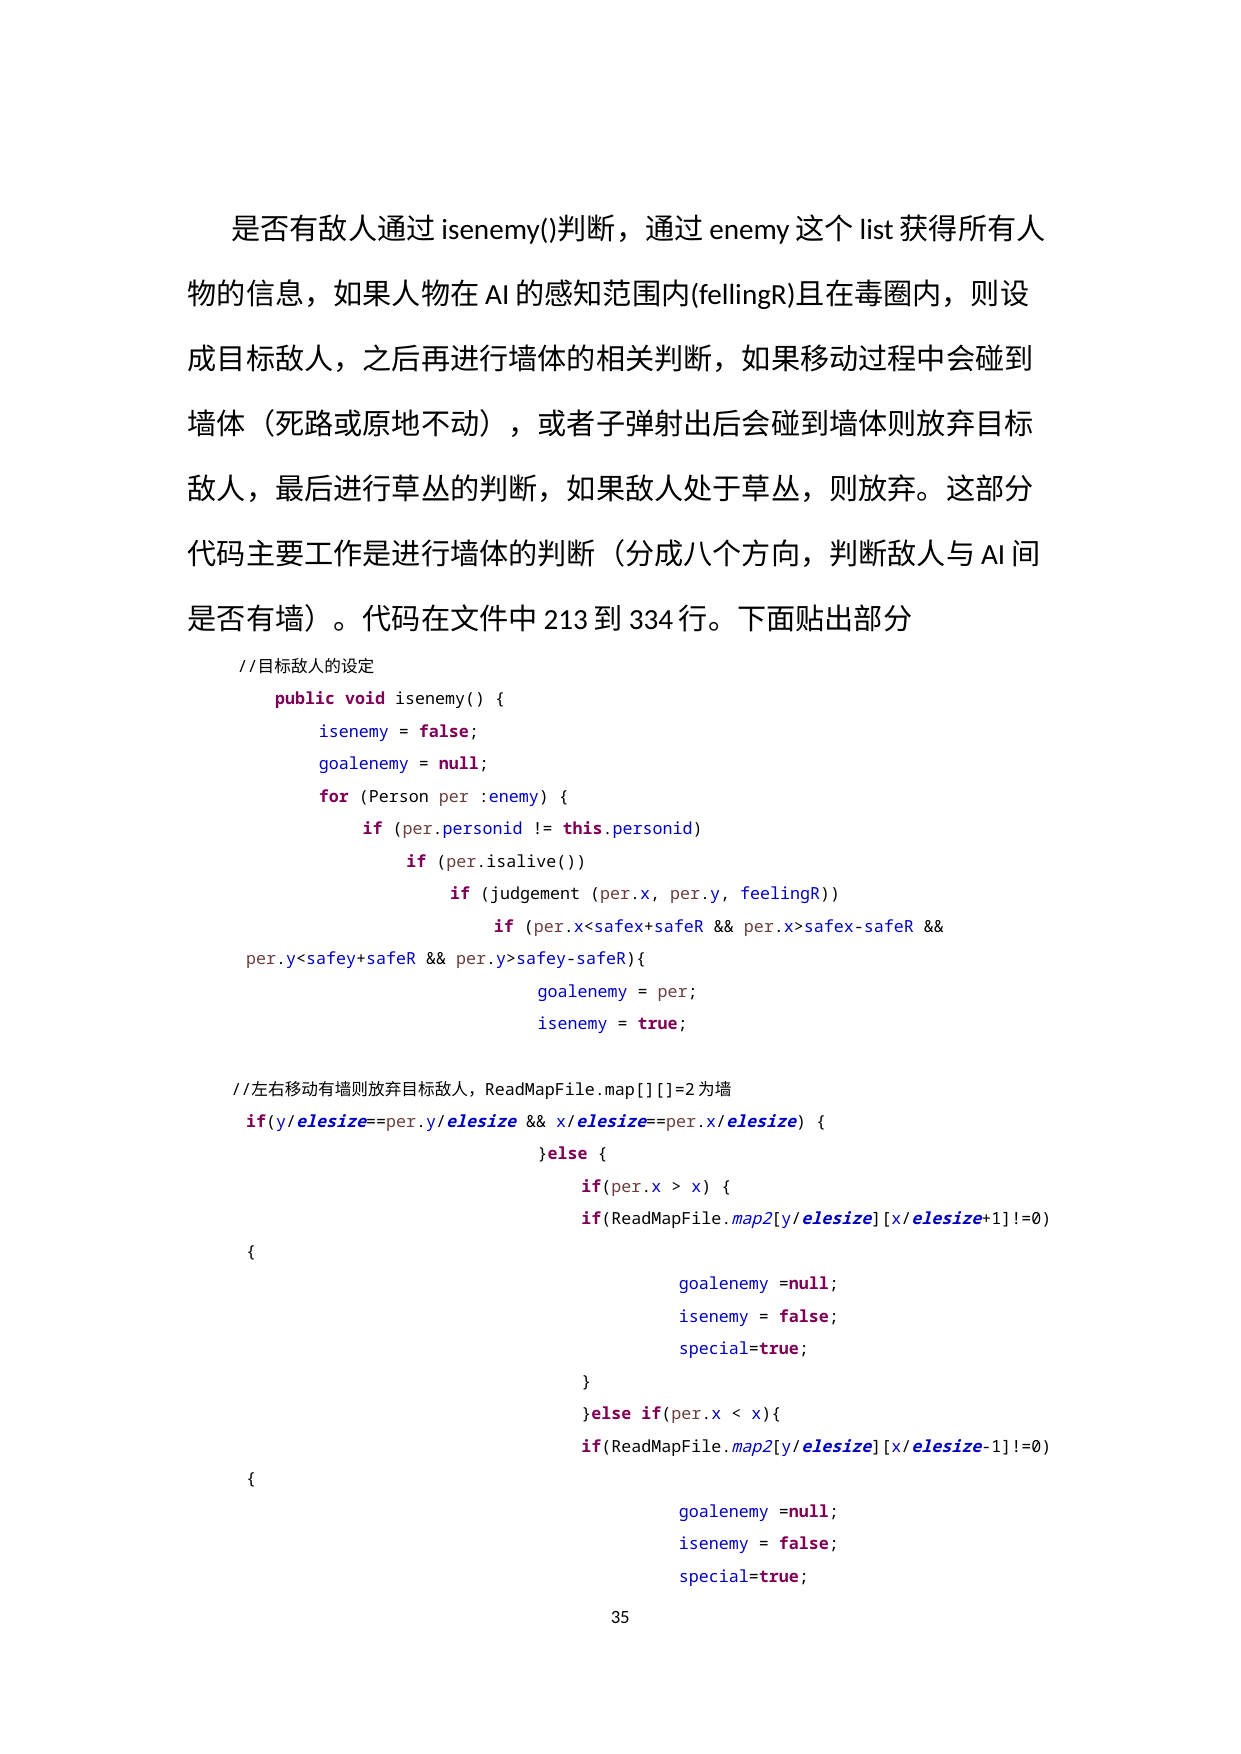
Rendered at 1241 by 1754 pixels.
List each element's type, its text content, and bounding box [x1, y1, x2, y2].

text goalenemy = null; [246, 747, 1053, 779]
text special=true; [246, 1559, 1053, 1592]
text if(ReadMapFile.map2[y/elesize][x/elesize-1]!=0) { [246, 1429, 1053, 1494]
text //左右移动有墙则放弃目标敌人，ReadMapFile.map[][]=2为墙 [187, 1072, 1053, 1104]
text if(ReadMapFile.map2[y/elesize][x/elesize+1]!=0) { [246, 1202, 1053, 1267]
text isenemy = true; [246, 1007, 1053, 1039]
text if (per.personid != this.personid) [246, 812, 1053, 844]
text isenemy = false; [246, 1527, 1053, 1559]
text isenemy = false; [246, 1299, 1053, 1332]
text if (per.isalive()) [246, 844, 1053, 877]
text isenemy = false; [246, 714, 1053, 747]
text public void isenemy() { [246, 682, 1053, 714]
text }else if(per.x < x){ [246, 1397, 1053, 1429]
text goalenemy =null; [246, 1494, 1053, 1527]
text 是否有敌人通过isenemy()判断，通过enemy这个list获得所有人物的信息，如果人物在AI的感知范围内(fellingR)且在毒圈内，则设成目标敌人，之后再进行墙体的相关判断，如果移动过程中会碰到墙体（死路或原地不动），或者子弹射出后会碰到墙体则放弃目标敌人，最后进行草丛的判断，如果敌人处于草丛，则放弃。这部分代码主要工作是进行墙体的判断（分成八个方向，判断敌人与AI间是否有墙）。代码在文件中213到334行。下面贴出部分 [187, 194, 1053, 649]
text if (judgement (per.x, per.y, feelingR)) [246, 877, 1053, 909]
text goalenemy = per; [246, 974, 1053, 1007]
text if (per.x<safex+safeR && per.x>safex-safeR && per.y<safey+safeR && per.y>safey-safeR){ [246, 909, 1053, 974]
text special=true; [246, 1332, 1053, 1364]
text }else { [246, 1137, 1053, 1169]
text //目标敌人的设定 [231, 649, 1053, 682]
text for (Person per :enemy) { [246, 779, 1053, 812]
text if(per.x > x) { [246, 1169, 1053, 1202]
text } [246, 1364, 1053, 1397]
text goalenemy =null; [246, 1267, 1053, 1299]
text if(y/elesize==per.y/elesize && x/elesize==per.x/elesize) { [246, 1104, 1053, 1137]
